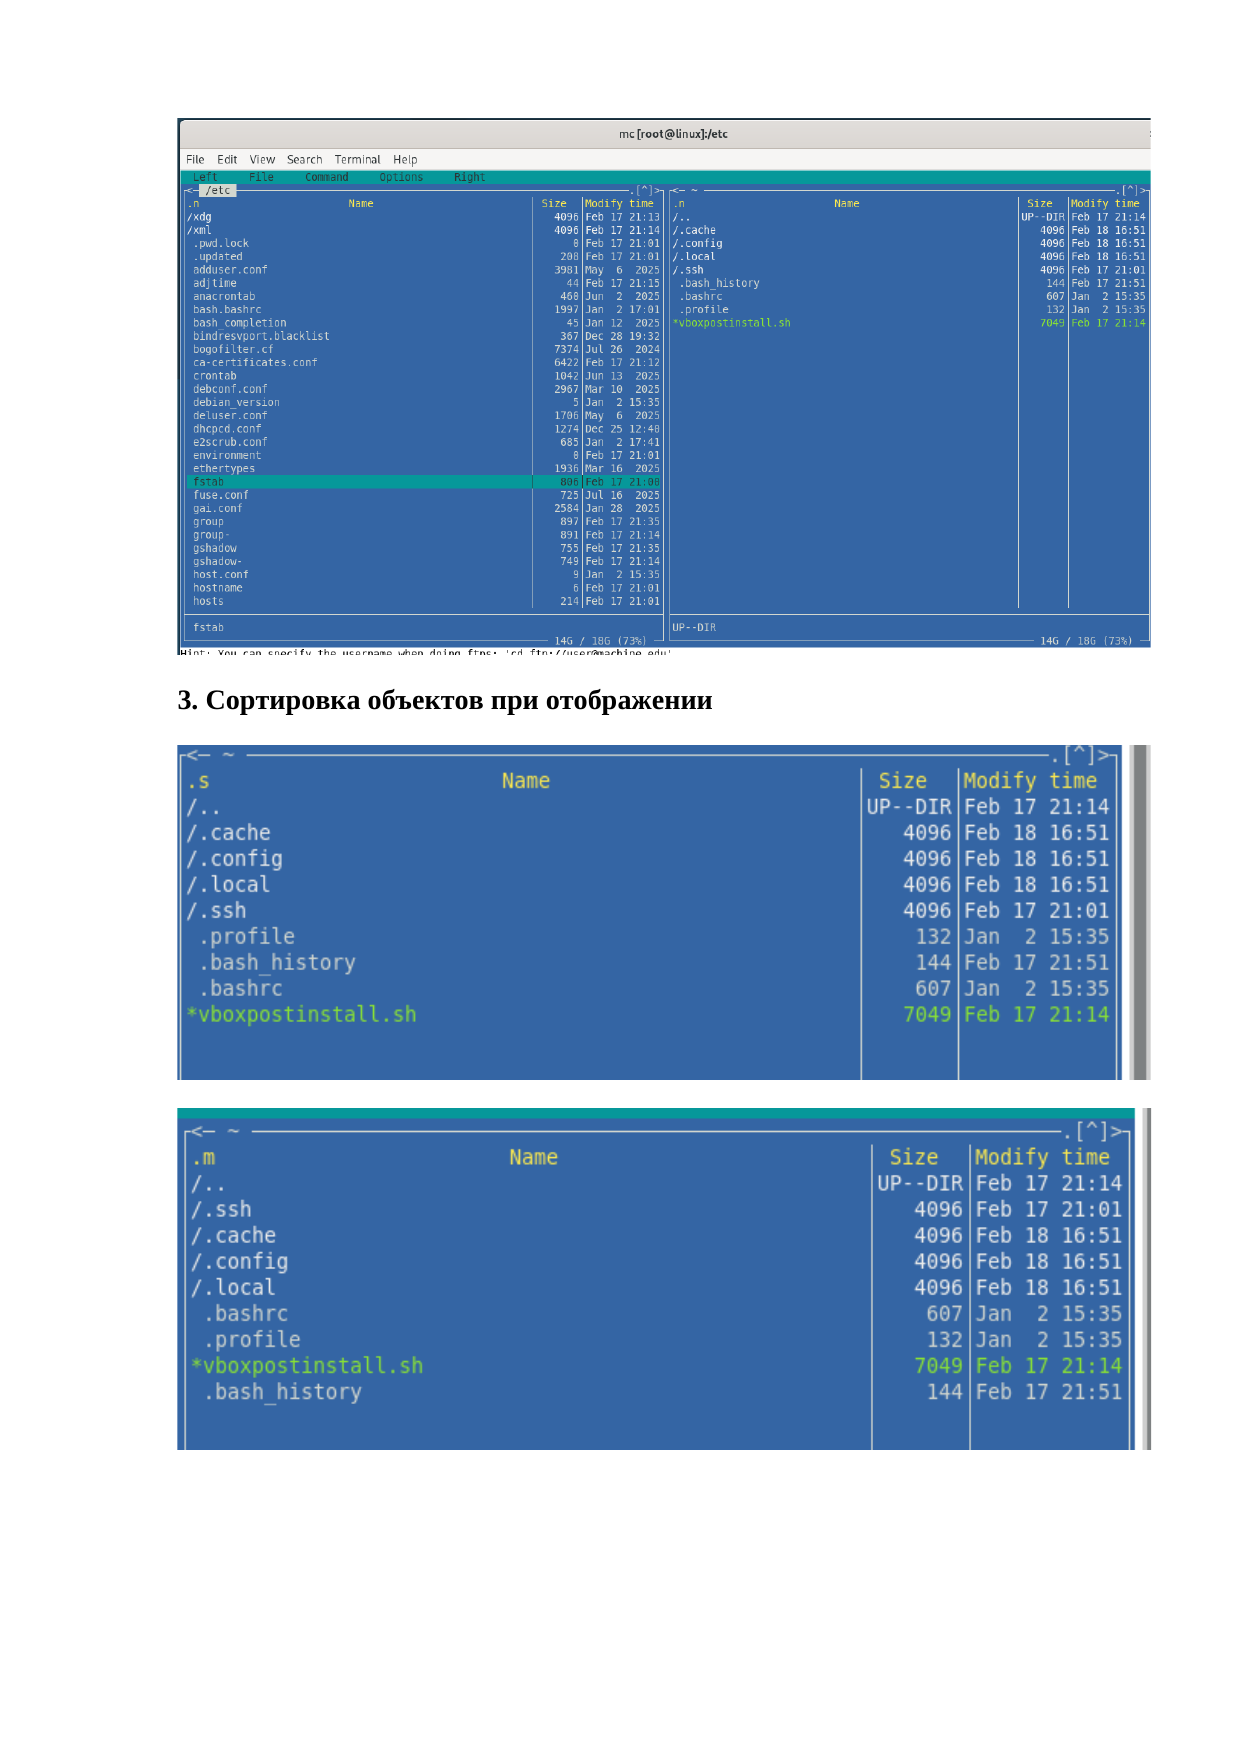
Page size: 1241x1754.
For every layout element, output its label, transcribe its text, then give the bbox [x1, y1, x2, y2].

picture [177, 1108, 1152, 1450]
picture [177, 745, 1151, 1080]
subtitle Сортировка объектов при отображении [177, 683, 1152, 716]
picture [177, 118, 1151, 655]
